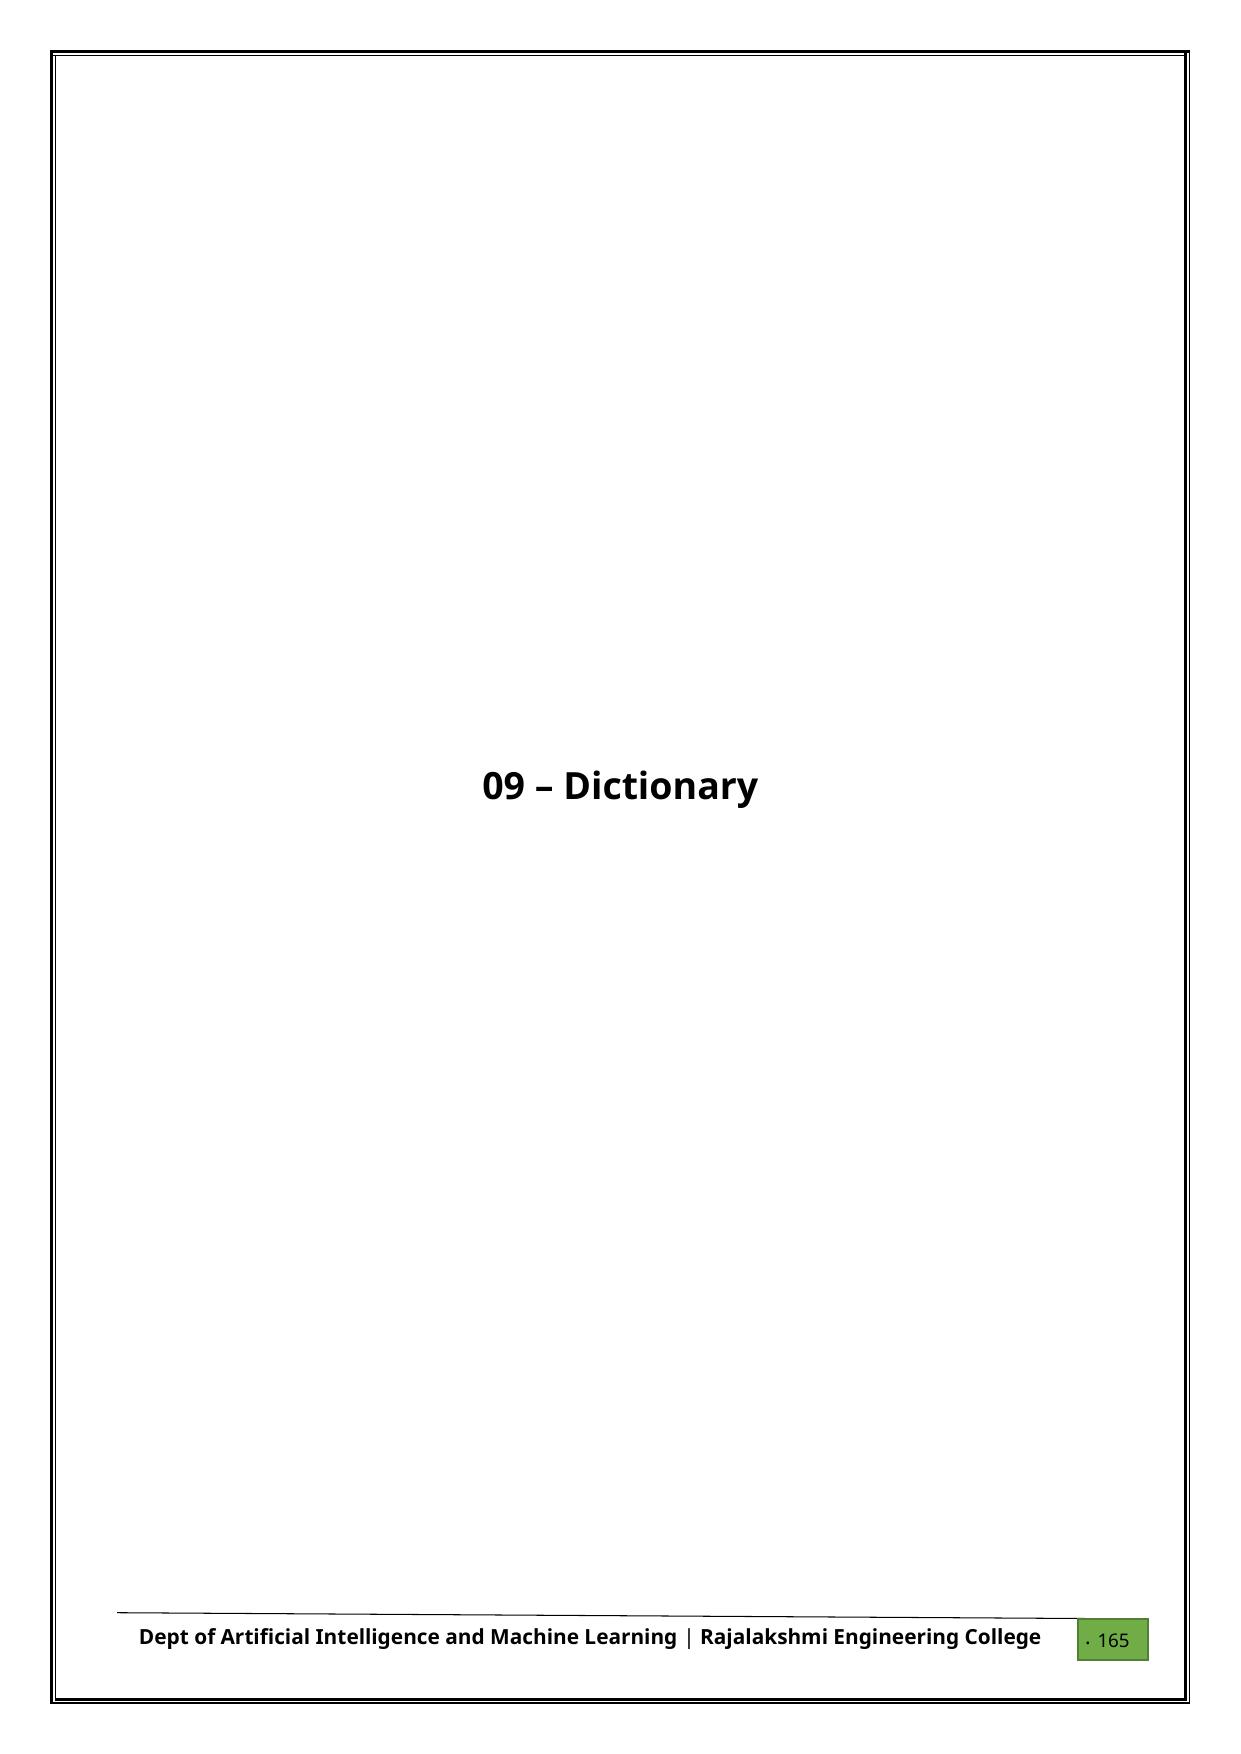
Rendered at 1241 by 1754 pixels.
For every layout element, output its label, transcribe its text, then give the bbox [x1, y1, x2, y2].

text 09 – Dictionary [150, 759, 1090, 810]
